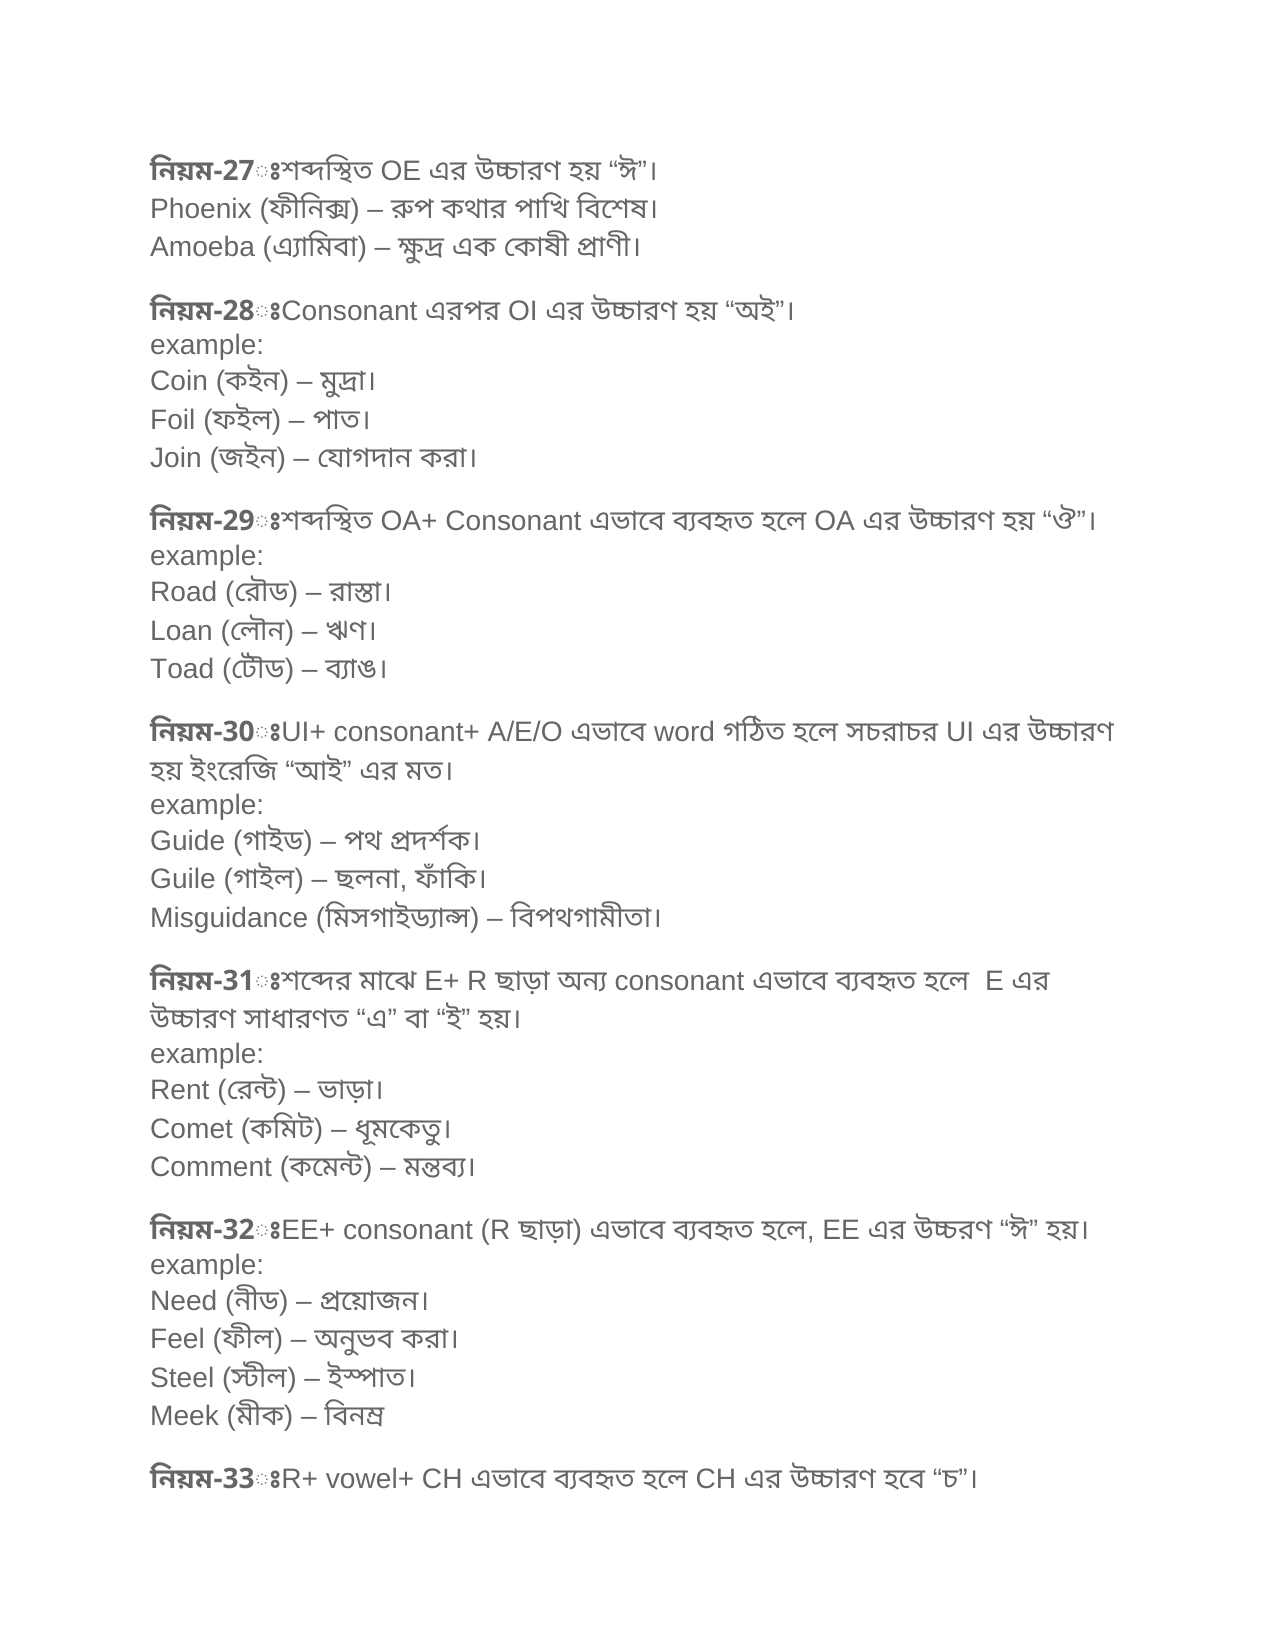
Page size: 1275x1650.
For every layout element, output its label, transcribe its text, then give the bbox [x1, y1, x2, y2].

text নিয়ম-28ঃConsonant এরপর OI এর উচ্চারণ হয় “অই”। [150, 290, 1125, 328]
text Phoenix (ফীনিক্স) – রুপ কথার পাখি বিশেষ। Amoeba (এ্যামিবা) – ক্ষুদ্র এক কোষী প্রাণী। [150, 188, 1125, 265]
text নিয়ম-27ঃশব্দস্থিত OE এর উচ্চারণ হয় “ঈ”। [150, 150, 1125, 188]
text example: Coin (কইন) – মুদ্রা। Foil (ফইল) – পাত। Join (জইন) – যোগদান করা। [150, 328, 1125, 476]
text example: Need (নীড) – প্রয়োজন। Feel (ফীল) – অনুভব করা। Steel (স্টীল) – ইস্পাত। Meek (মীক) – বিনম্র [150, 1248, 1125, 1434]
text নিয়ম-33ঃR+ vowel+ CH এভাবে ব্যবহৃত হলে CH এর উচ্চারণ হবে “চ”। [150, 1459, 1125, 1497]
text নিয়ম-30ঃUI+ consonant+ A/E/O এভাবে word গঠিত হলে সচরাচর UI এর উচ্চারণ হয় ইংরেজি “আই” এর মত। [150, 711, 1125, 788]
text example: Rent (রেন্ট) – ভাড়া। Comet (কমিট) – ধূমকেতু। Comment (কমেন্ট) – মন্তব্য। [150, 1037, 1125, 1184]
text নিয়ম-29ঃশব্দস্থিত OA+ Consonant এভাবে ব্যবহৃত হলে OA এর উচ্চারণ হয় “ঔ”। [150, 501, 1125, 539]
text example: Guide (গাইড) – পথ প্রদর্শক। Guile (গাইল) – ছলনা, ফাঁকি। Misguidance (মিসগাইড্যান্স) – বিপথগামীতা। [150, 788, 1125, 936]
text নিয়ম-32ঃEE+ consonant (R ছাড়া) এভাবে ব্যবহৃত হলে, EE এর উচ্চরণ “ঈ” হয়। [150, 1209, 1125, 1248]
text example: Road (রৌড) – রাস্তা। Loan (লৌন) – ঋণ। Toad (টৌড) – ব্যাঙ। [150, 539, 1125, 686]
text নিয়ম-31ঃশব্দের মাঝে E+ R ছাড়া অন্য consonant এভাবে ব্যবহৃত হলে E এর উচ্চারণ সাধারণত “এ” বা “ই” হয়। [150, 961, 1125, 1037]
